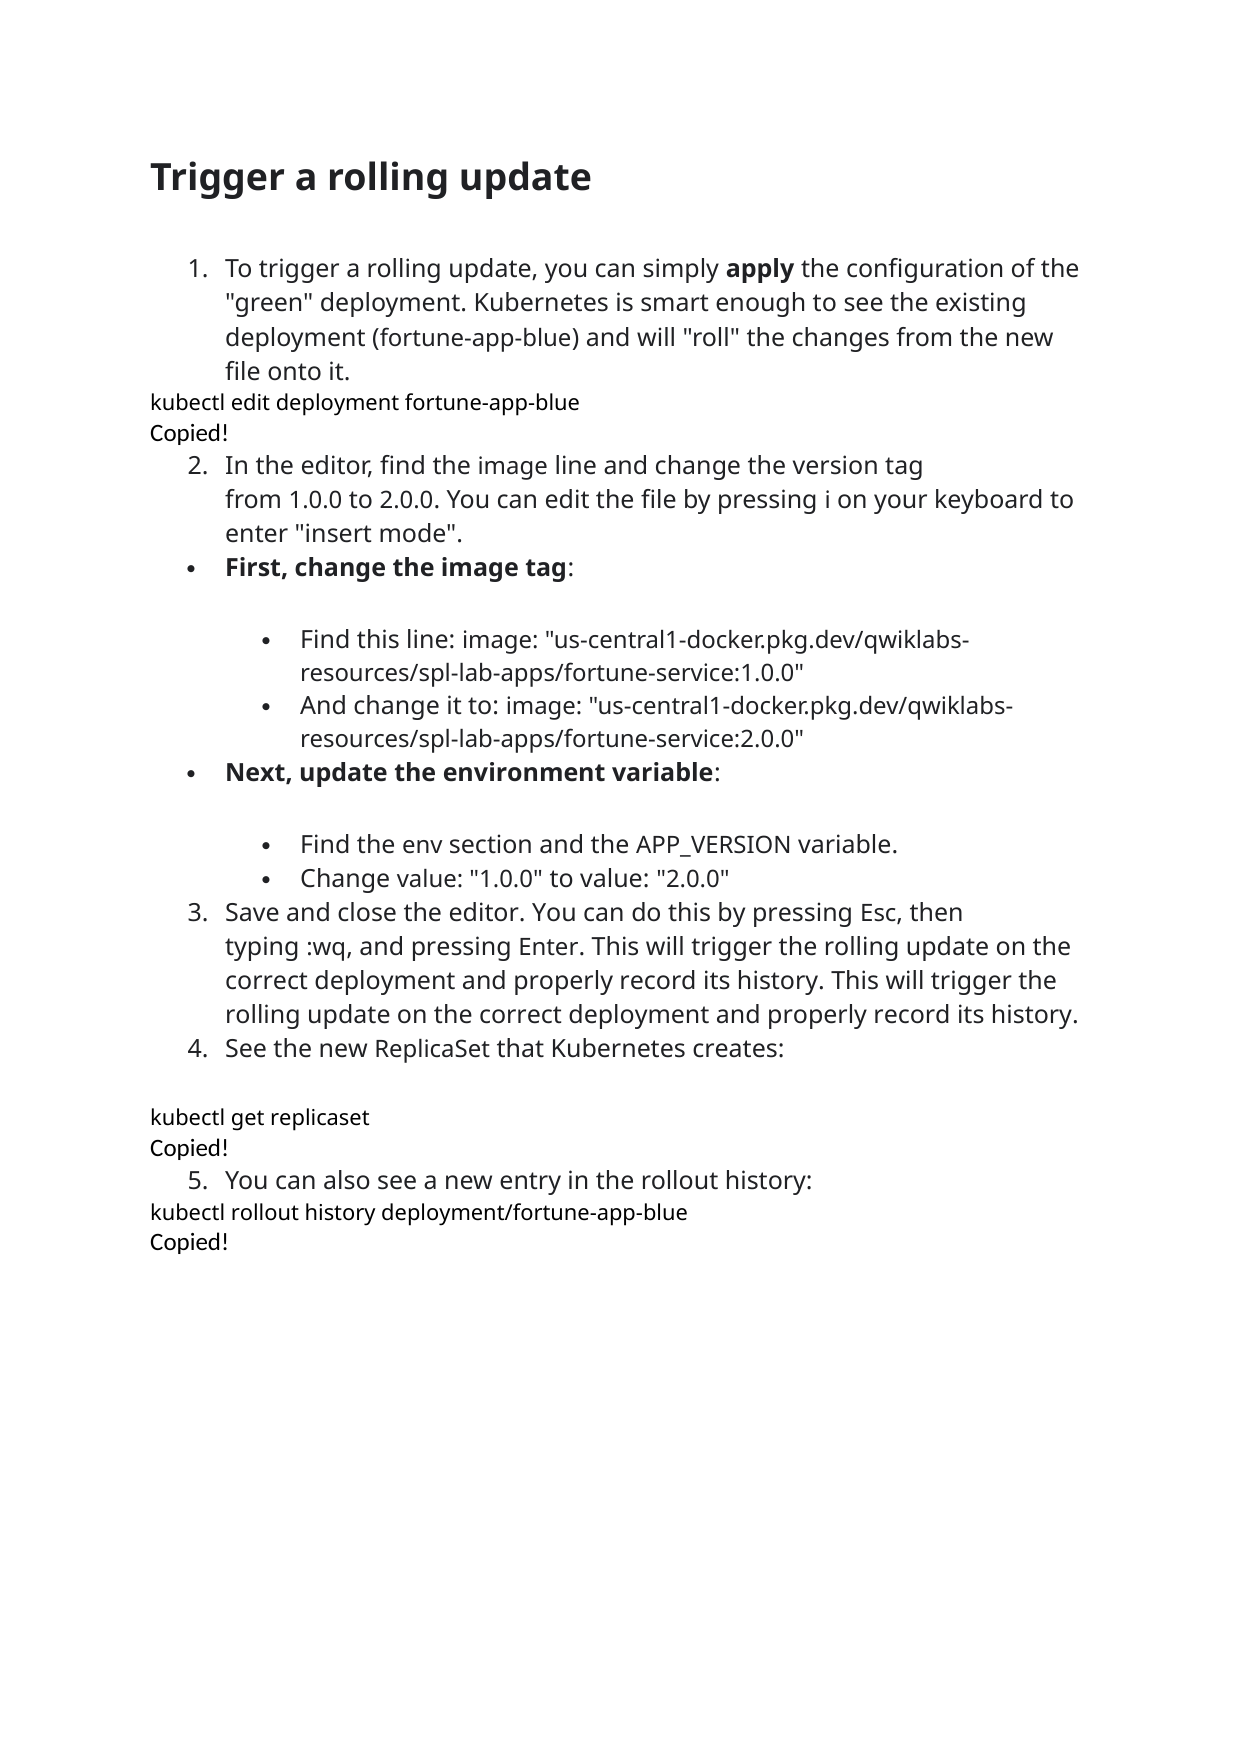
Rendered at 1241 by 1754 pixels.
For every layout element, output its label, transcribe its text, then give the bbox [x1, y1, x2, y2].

list And change it to: image: "us-central1-docker.pkg.dev/qwiklabs-resources/spl-lab-apps/fortune-service:2.0.0" [262, 688, 1090, 755]
text kubectl get replicaset [150, 1102, 1090, 1132]
text Copied! [150, 1132, 1090, 1162]
list You can also see a new entry in the rollout history: [187, 1162, 1090, 1197]
subtitle Trigger a rolling update [150, 150, 1090, 201]
list Change value: "1.0.0" to value: "2.0.0" [262, 860, 1090, 894]
list First, change the image tag: [187, 550, 1090, 584]
list To trigger a rolling update, you can simply apply the configuration of the "green" deployment. Kubernetes is smart enough to see the existing deployment (fortune-app-blue) and will "roll" the changes from the new file onto it. [187, 251, 1090, 387]
list Find this line: image: "us-central1-docker.pkg.dev/qwiklabs-resources/spl-lab-apps/fortune-service:1.0.0" [262, 621, 1090, 688]
text Copied! [150, 417, 1090, 448]
list See the new ReplicaSet that Kubernetes creates: [187, 1031, 1090, 1065]
text kubectl edit deployment fortune-app-blue [150, 387, 1090, 417]
list Next, update the environment variable: [187, 755, 1090, 789]
list In the editor, find the image line and change the version tag from 1.0.0 to 2.0.0. You can edit the file by pressing i on your keyboard to enter "insert mode". [187, 448, 1090, 550]
list Save and close the editor. You can do this by pressing Esc, then typing :wq, and pressing Enter. This will trigger the rolling update on the correct deployment and properly record its history. This will trigger the rolling update on the correct deployment and properly record its history. [187, 894, 1090, 1031]
text kubectl rollout history deployment/fortune-app-blue [150, 1197, 1090, 1226]
list Find the env section and the APP_VERSION variable. [262, 826, 1090, 860]
text Copied! [150, 1226, 1090, 1257]
